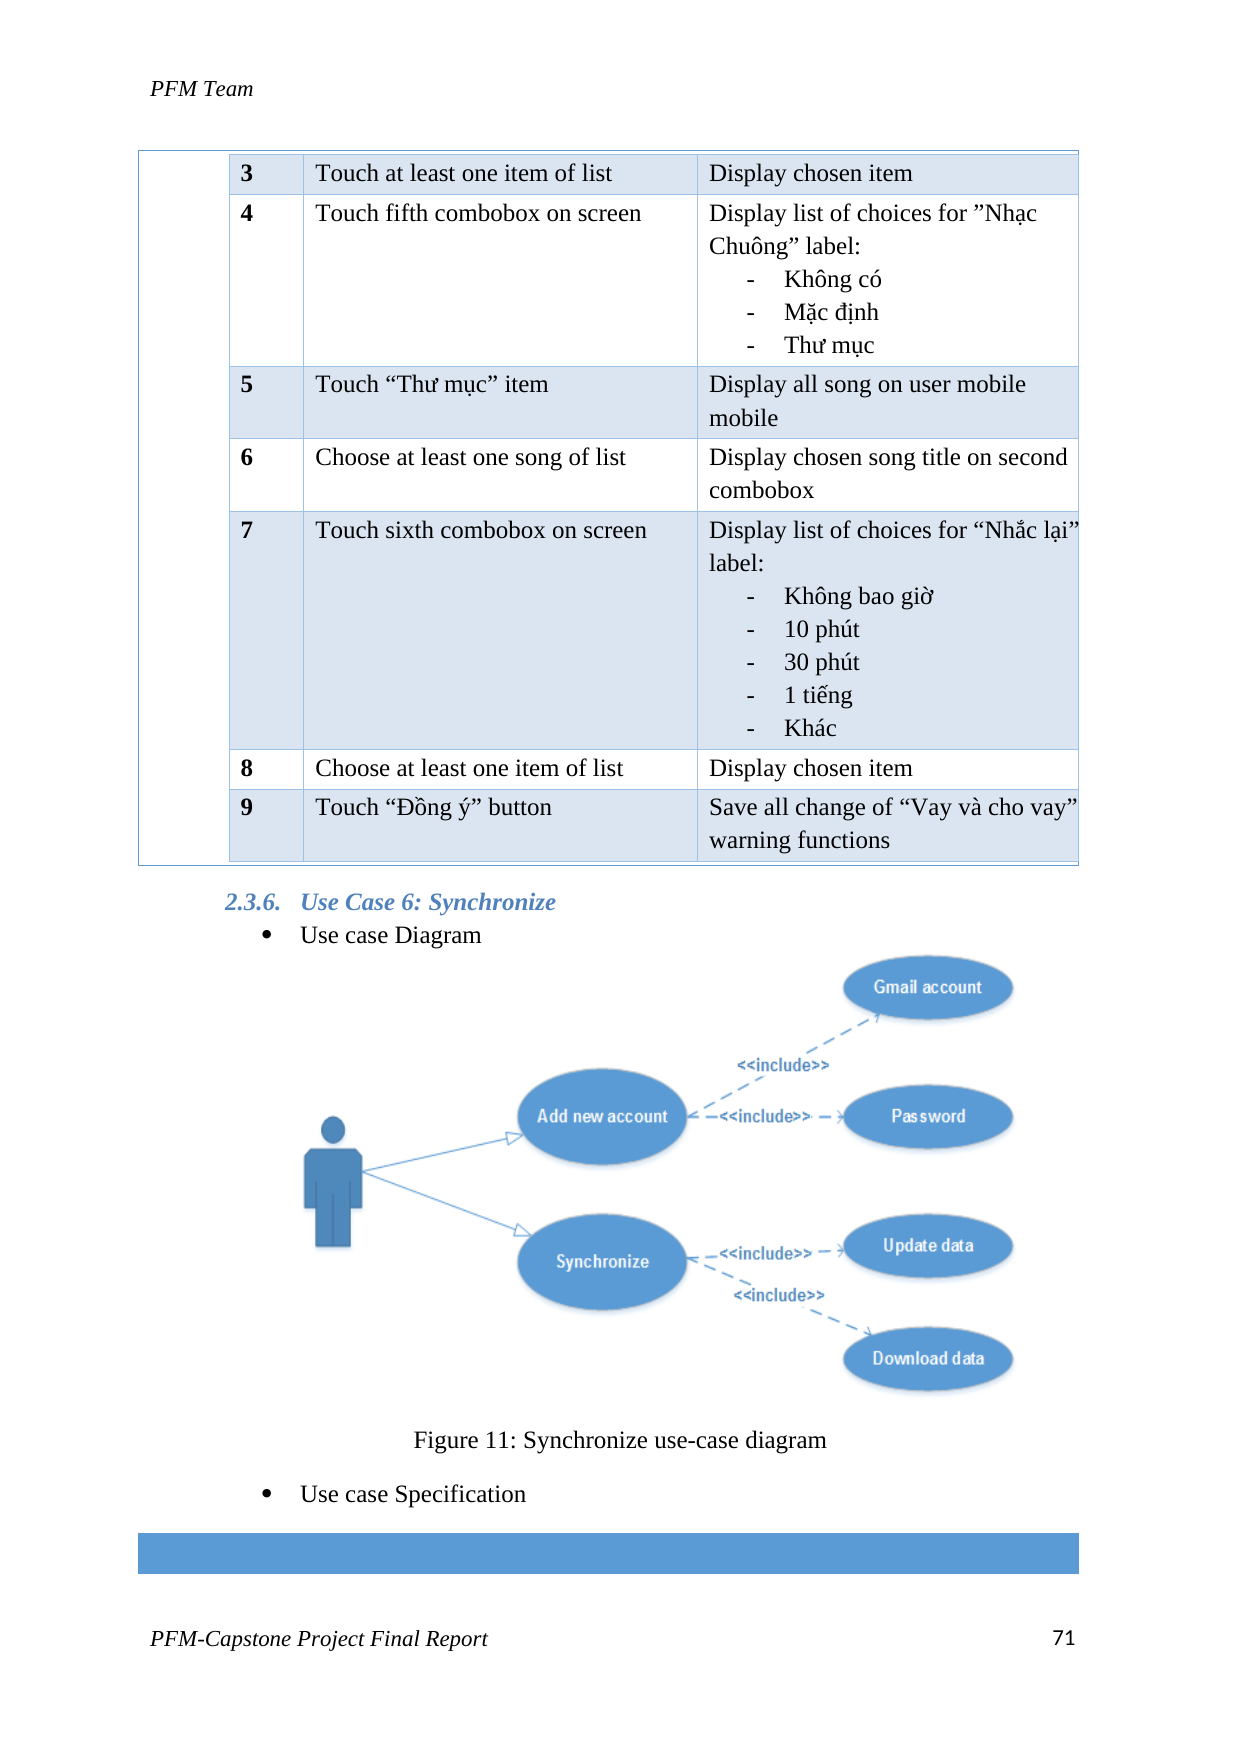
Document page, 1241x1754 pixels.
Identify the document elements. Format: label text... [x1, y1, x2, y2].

list Use case Diagram [262, 920, 1090, 949]
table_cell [139, 151, 1078, 865]
list Use case Specification [262, 1479, 1090, 1508]
text Figure 11: Synchronize use-case diagram [150, 1425, 1090, 1454]
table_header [139, 1534, 1078, 1573]
subtitle Use Case 6: Synchronize [225, 887, 1090, 916]
picture [300, 953, 1019, 1401]
